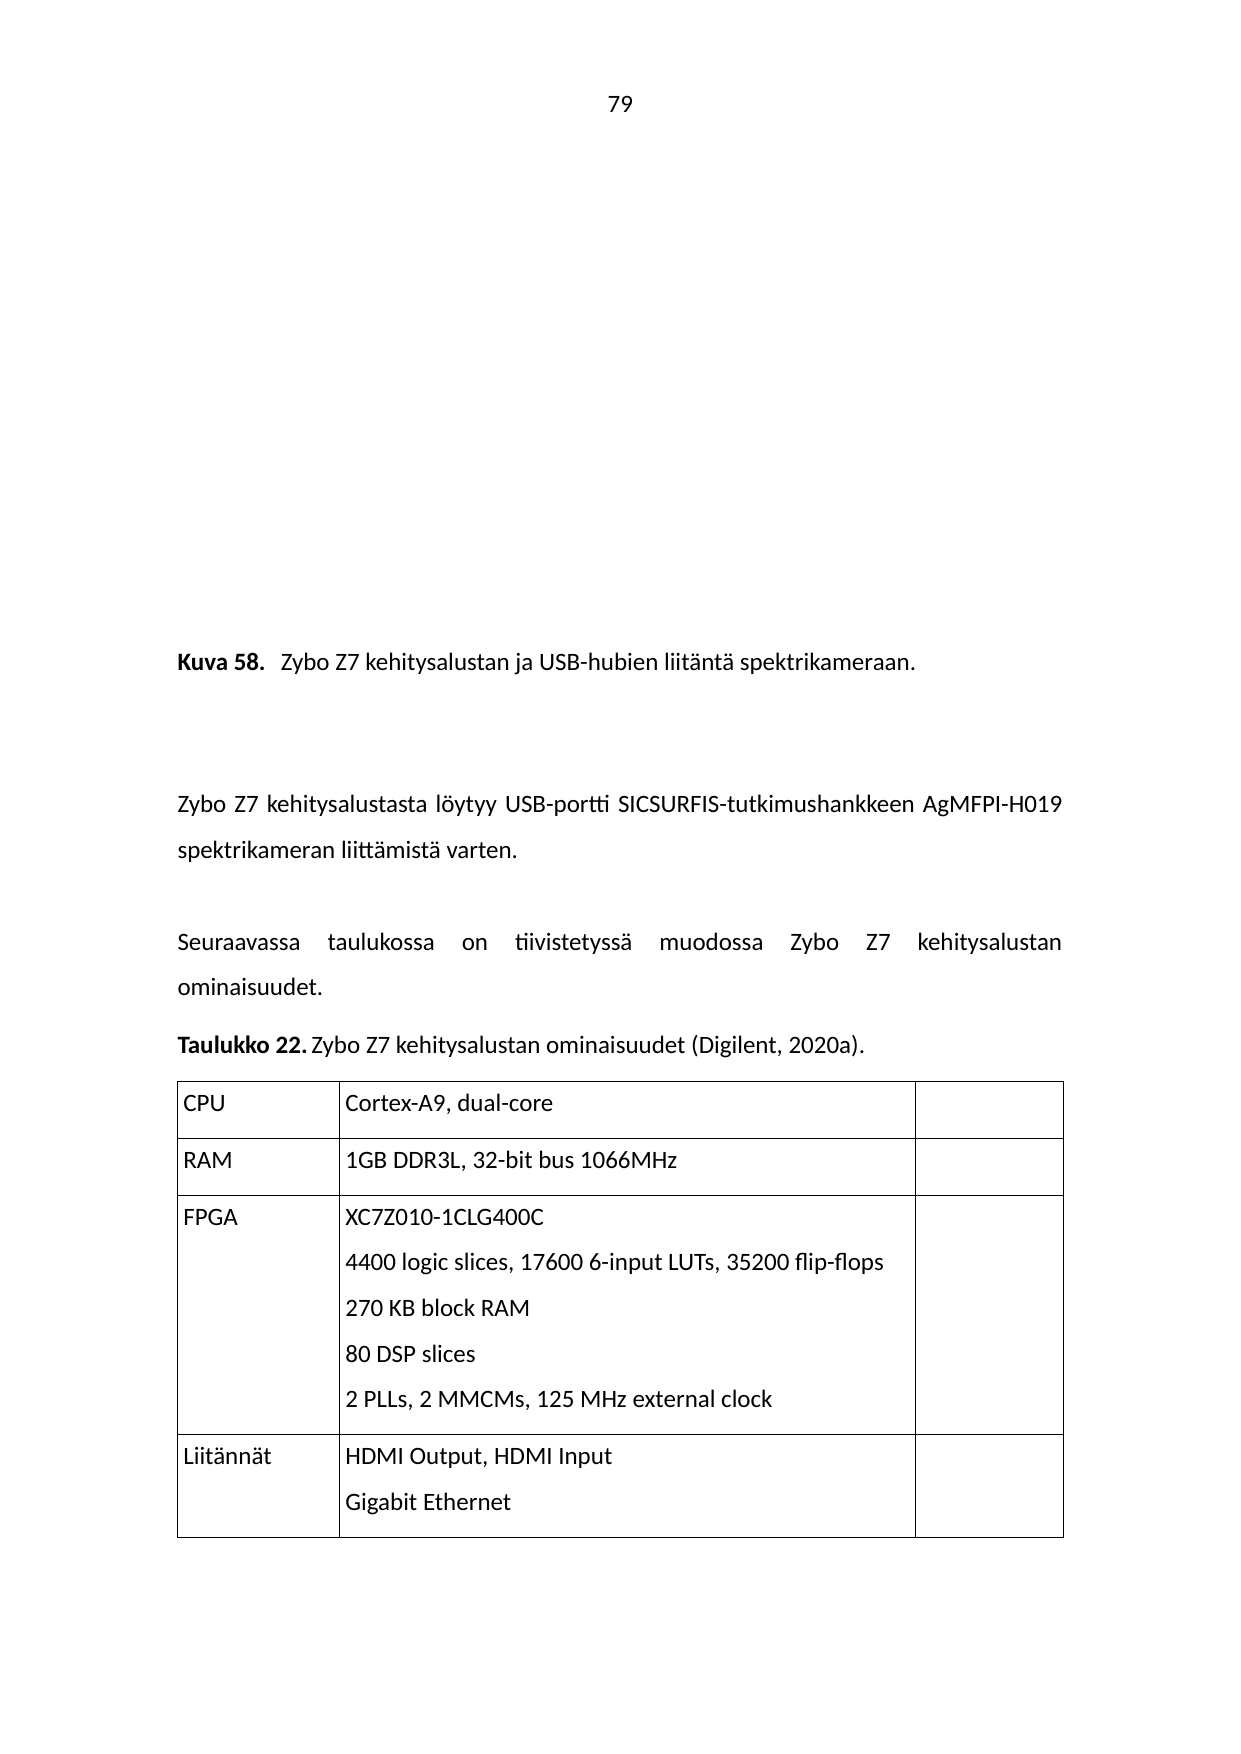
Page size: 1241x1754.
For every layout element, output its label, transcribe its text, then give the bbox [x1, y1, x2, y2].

table_cell [916, 1435, 1063, 1537]
text Taulukko 22. Zybo Z7 kehitysalustan ominaisuudet (Digilent, 2020a). [177, 1029, 1063, 1060]
table_header Cortex-A9, dual-core [340, 1082, 915, 1138]
table_cell FPGA [178, 1196, 339, 1434]
text Seuraavassa taulukossa on tiivistetyssä muodossa Zybo Z7 kehitysalustan ominaisuudet. [177, 926, 1063, 1002]
table_cell [916, 1196, 1063, 1434]
table_cell RAM [178, 1139, 339, 1194]
text Kuva 58. Zybo Z7 kehitysalustan ja USB-hubien liitäntä spektrikameraan. [177, 646, 1063, 676]
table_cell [340, 1435, 915, 1537]
table_header CPU [178, 1082, 339, 1138]
table_cell XC7Z010-1CLG400C 4400 logic slices, 17600 6-input LUTs, 35200 flip-flops 270 KB block RAM 80 DSP slices 2 PLLs, 2 MMCMs, 125 MHz external clock [340, 1196, 915, 1434]
table_header [916, 1082, 1063, 1138]
text Zybo Z7 kehitysalustasta löytyy USB-portti SICSURFIS-tutkimushankkeen AgMFPI-H019 spektrikameran liittämistä varten. [177, 788, 1063, 865]
table_cell [916, 1139, 1063, 1194]
table_cell 1GB DDR3L, 32-bit bus 1066MHz [340, 1139, 915, 1194]
table_cell Liitännät [178, 1435, 339, 1537]
